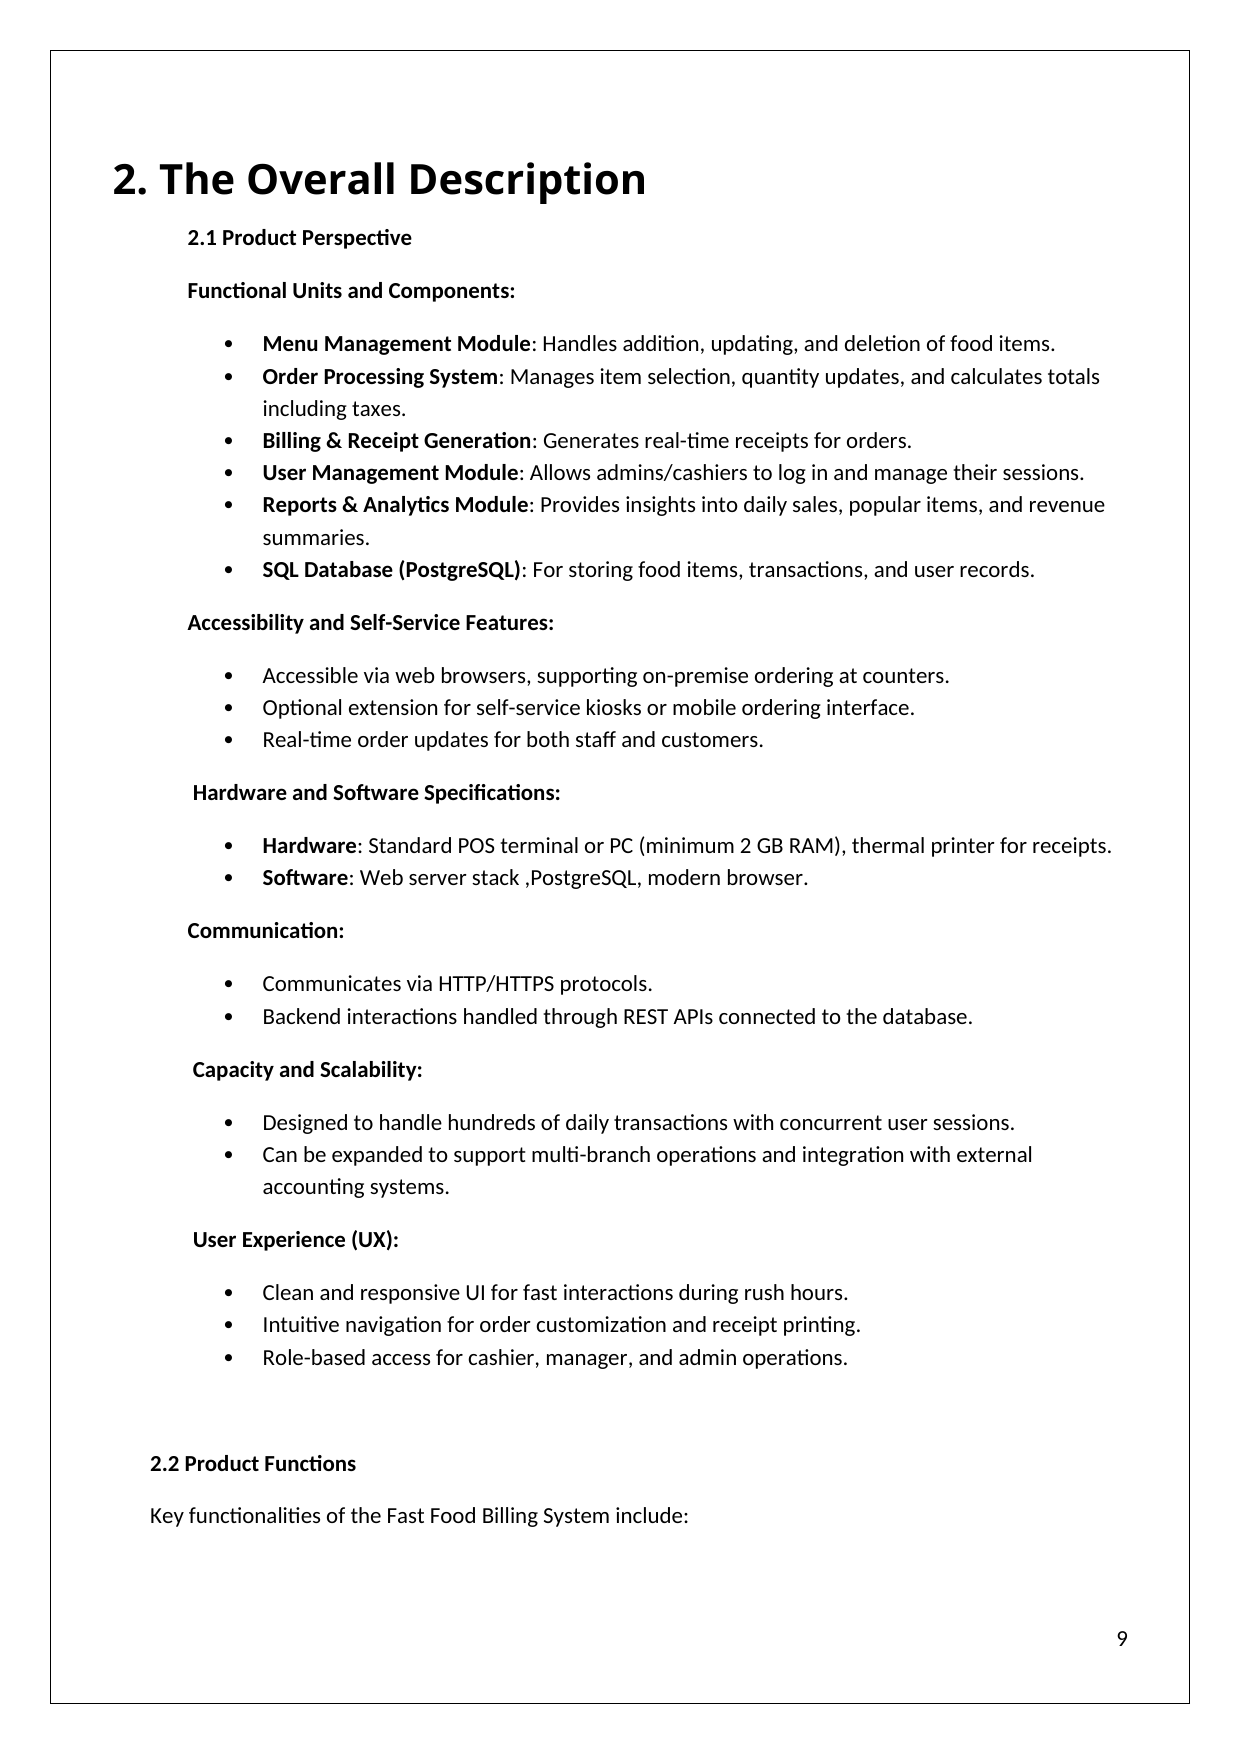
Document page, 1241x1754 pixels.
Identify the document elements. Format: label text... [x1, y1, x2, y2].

list Communicates via HTTP/HTTPS protocols. [225, 969, 1128, 998]
list SQL Database (PostgreSQL): For storing food items, transactions, and user records. [225, 555, 1128, 583]
list Optional extension for self-service kiosks or mobile ordering interface. [225, 693, 1128, 721]
list Designed to handle hundreds of daily transactions with concurrent user sessions. [225, 1108, 1128, 1136]
list Menu Management Module: Handles addition, updating, and deletion of food items. [225, 329, 1128, 358]
text Capacity and Scalability: [187, 1055, 1128, 1083]
list Real-time order updates for both staff and customers. [225, 725, 1128, 753]
list Hardware: Standard POS terminal or PC (minimum 2 GB RAM), thermal printer for receipts. [225, 831, 1128, 859]
list Role-based access for cashier, manager, and admin operations. [225, 1343, 1128, 1371]
text Accessibility and Self-Service Features: [187, 608, 1128, 636]
text Key functionalities of the Fast Food Billing System include: [150, 1502, 1128, 1530]
list Software: Web server stack ,PostgreSQL, modern browser. [225, 863, 1128, 892]
text 2.1 Product Perspective [187, 223, 1128, 252]
list Clean and responsive UI for fast interactions during rush hours. [225, 1278, 1128, 1306]
list Billing & Receipt Generation: Generates real-time receipts for orders. [225, 426, 1128, 454]
text Functional Units and Components: [187, 277, 1128, 304]
list User Management Module: Allows admins/cashiers to log in and manage their sessions. [225, 458, 1128, 486]
list Intuitive navigation for order customization and receipt printing. [225, 1310, 1128, 1338]
list Backend interactions handled through REST APIs connected to the database. [225, 1002, 1128, 1030]
text 2.2 Product Functions [150, 1449, 1128, 1477]
list Order Processing System: Manages item selection, quantity updates, and calculates totals including taxes. [225, 362, 1128, 422]
text User Experience (UX): [187, 1225, 1128, 1253]
text Communication: [187, 917, 1128, 944]
list Accessible via web browsers, supporting on-premise ordering at counters. [225, 661, 1128, 689]
list Reports & Analytics Module: Provides insights into daily sales, popular items, and revenue summaries. [225, 491, 1128, 551]
list Can be expanded to support multi-branch operations and integration with external accounting systems. [225, 1140, 1128, 1200]
text Hardware and Software Specifications: [187, 778, 1128, 806]
subtitle 2. The Overall Description [112, 150, 1128, 207]
